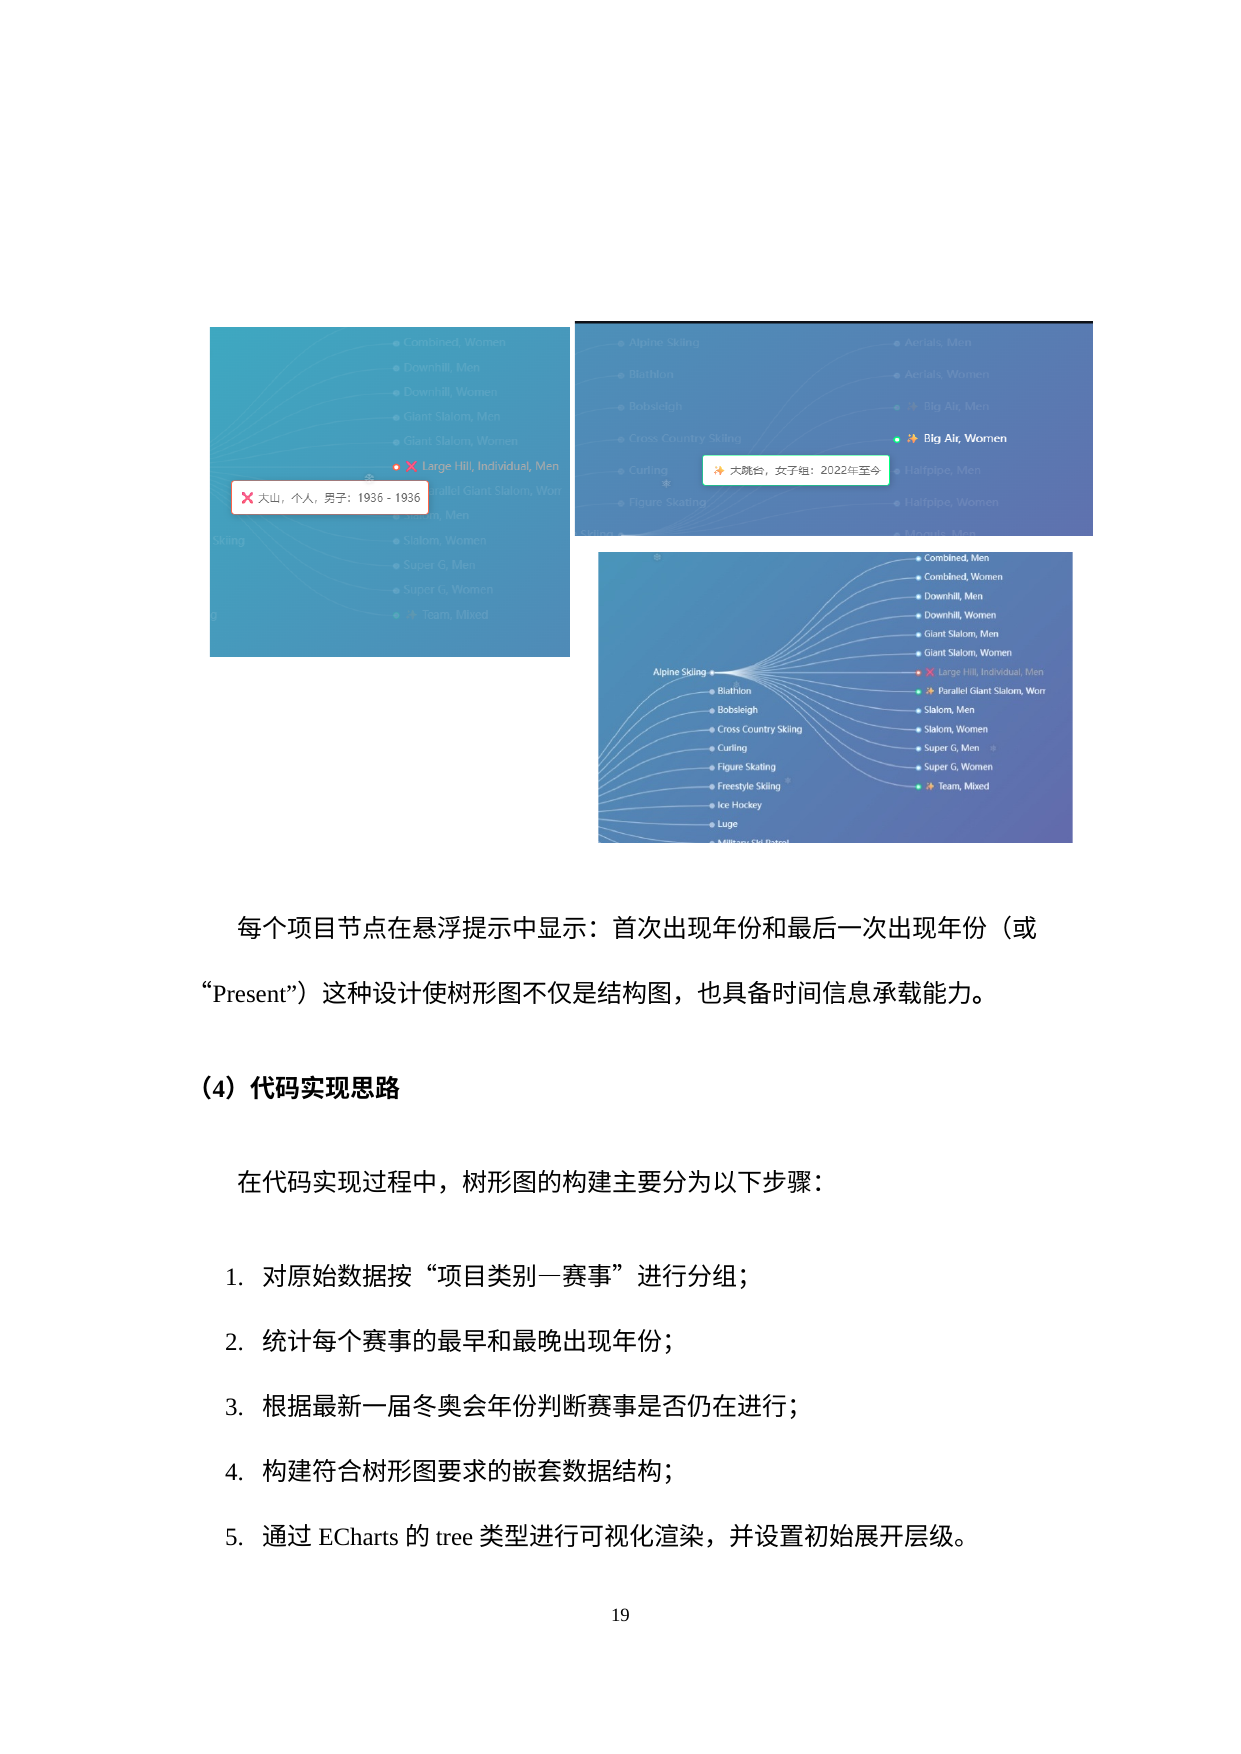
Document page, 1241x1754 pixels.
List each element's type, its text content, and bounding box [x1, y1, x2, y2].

picture [598, 675, 1073, 966]
text （4）代码实现思路 [187, 1177, 1053, 1242]
list 统计每个赛事的最早和最晚出现年份； [225, 1459, 1053, 1524]
picture [574, 445, 1093, 659]
list 对原始数据按“项目类别—赛事”进行分组； [225, 1365, 1053, 1430]
picture [209, 451, 570, 780]
text 在代码实现过程中，树形图的构建主要分为以下步骤： [187, 1271, 1053, 1336]
text 每个项目节点在悬浮提示中显示：首次出现年份和最后一次出现年份（或“Present”）这种设计使树形图不仅是结构图，也具备时间信息承载能力。 [187, 725, 1053, 1148]
